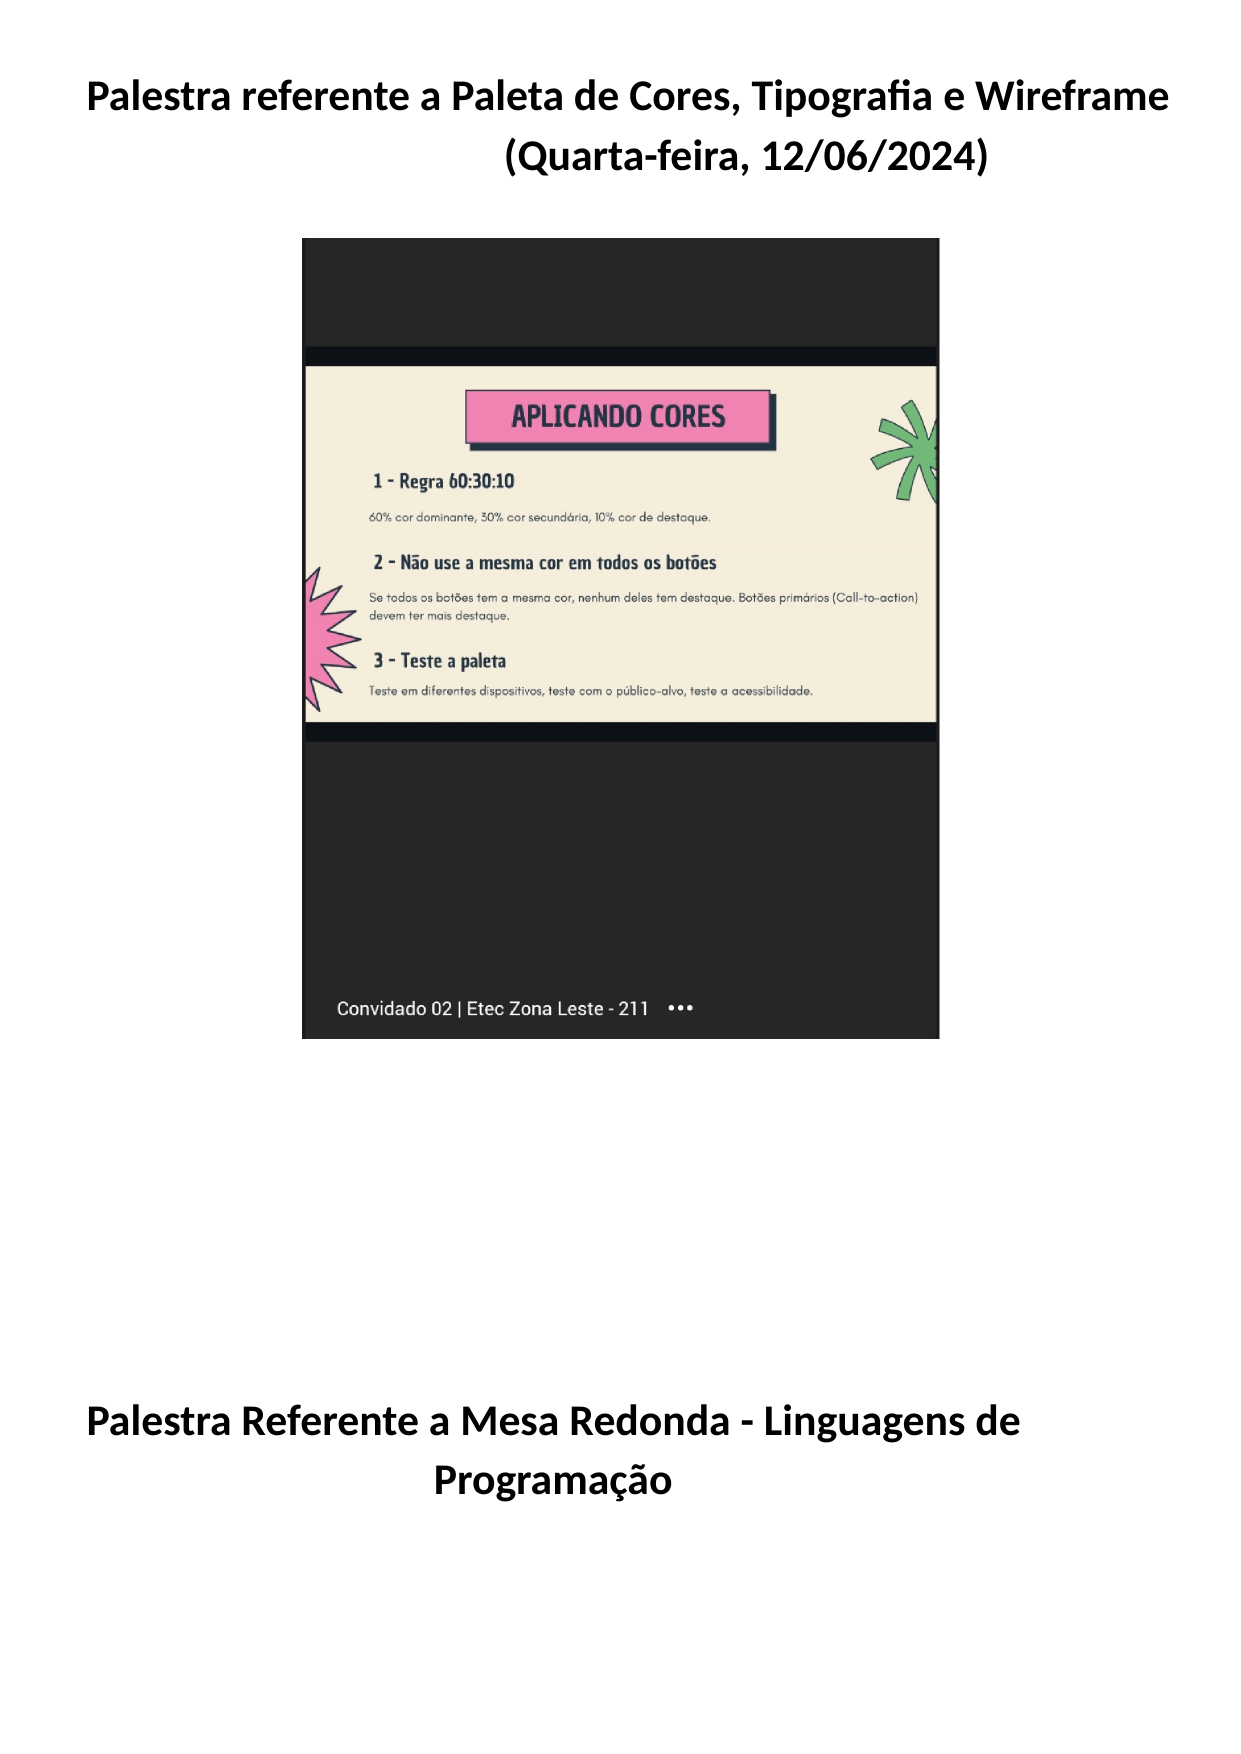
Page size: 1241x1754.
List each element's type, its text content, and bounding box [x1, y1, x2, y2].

picture [296, 237, 945, 1039]
text Palestra Referente a Mesa Redonda - Linguagens de Programação [86, 1393, 1175, 1506]
subtitle Palestra referente a Paleta de Cores, Tipografia e Wireframe (Quarta-feira, 12/06/2024) [86, 68, 1175, 181]
